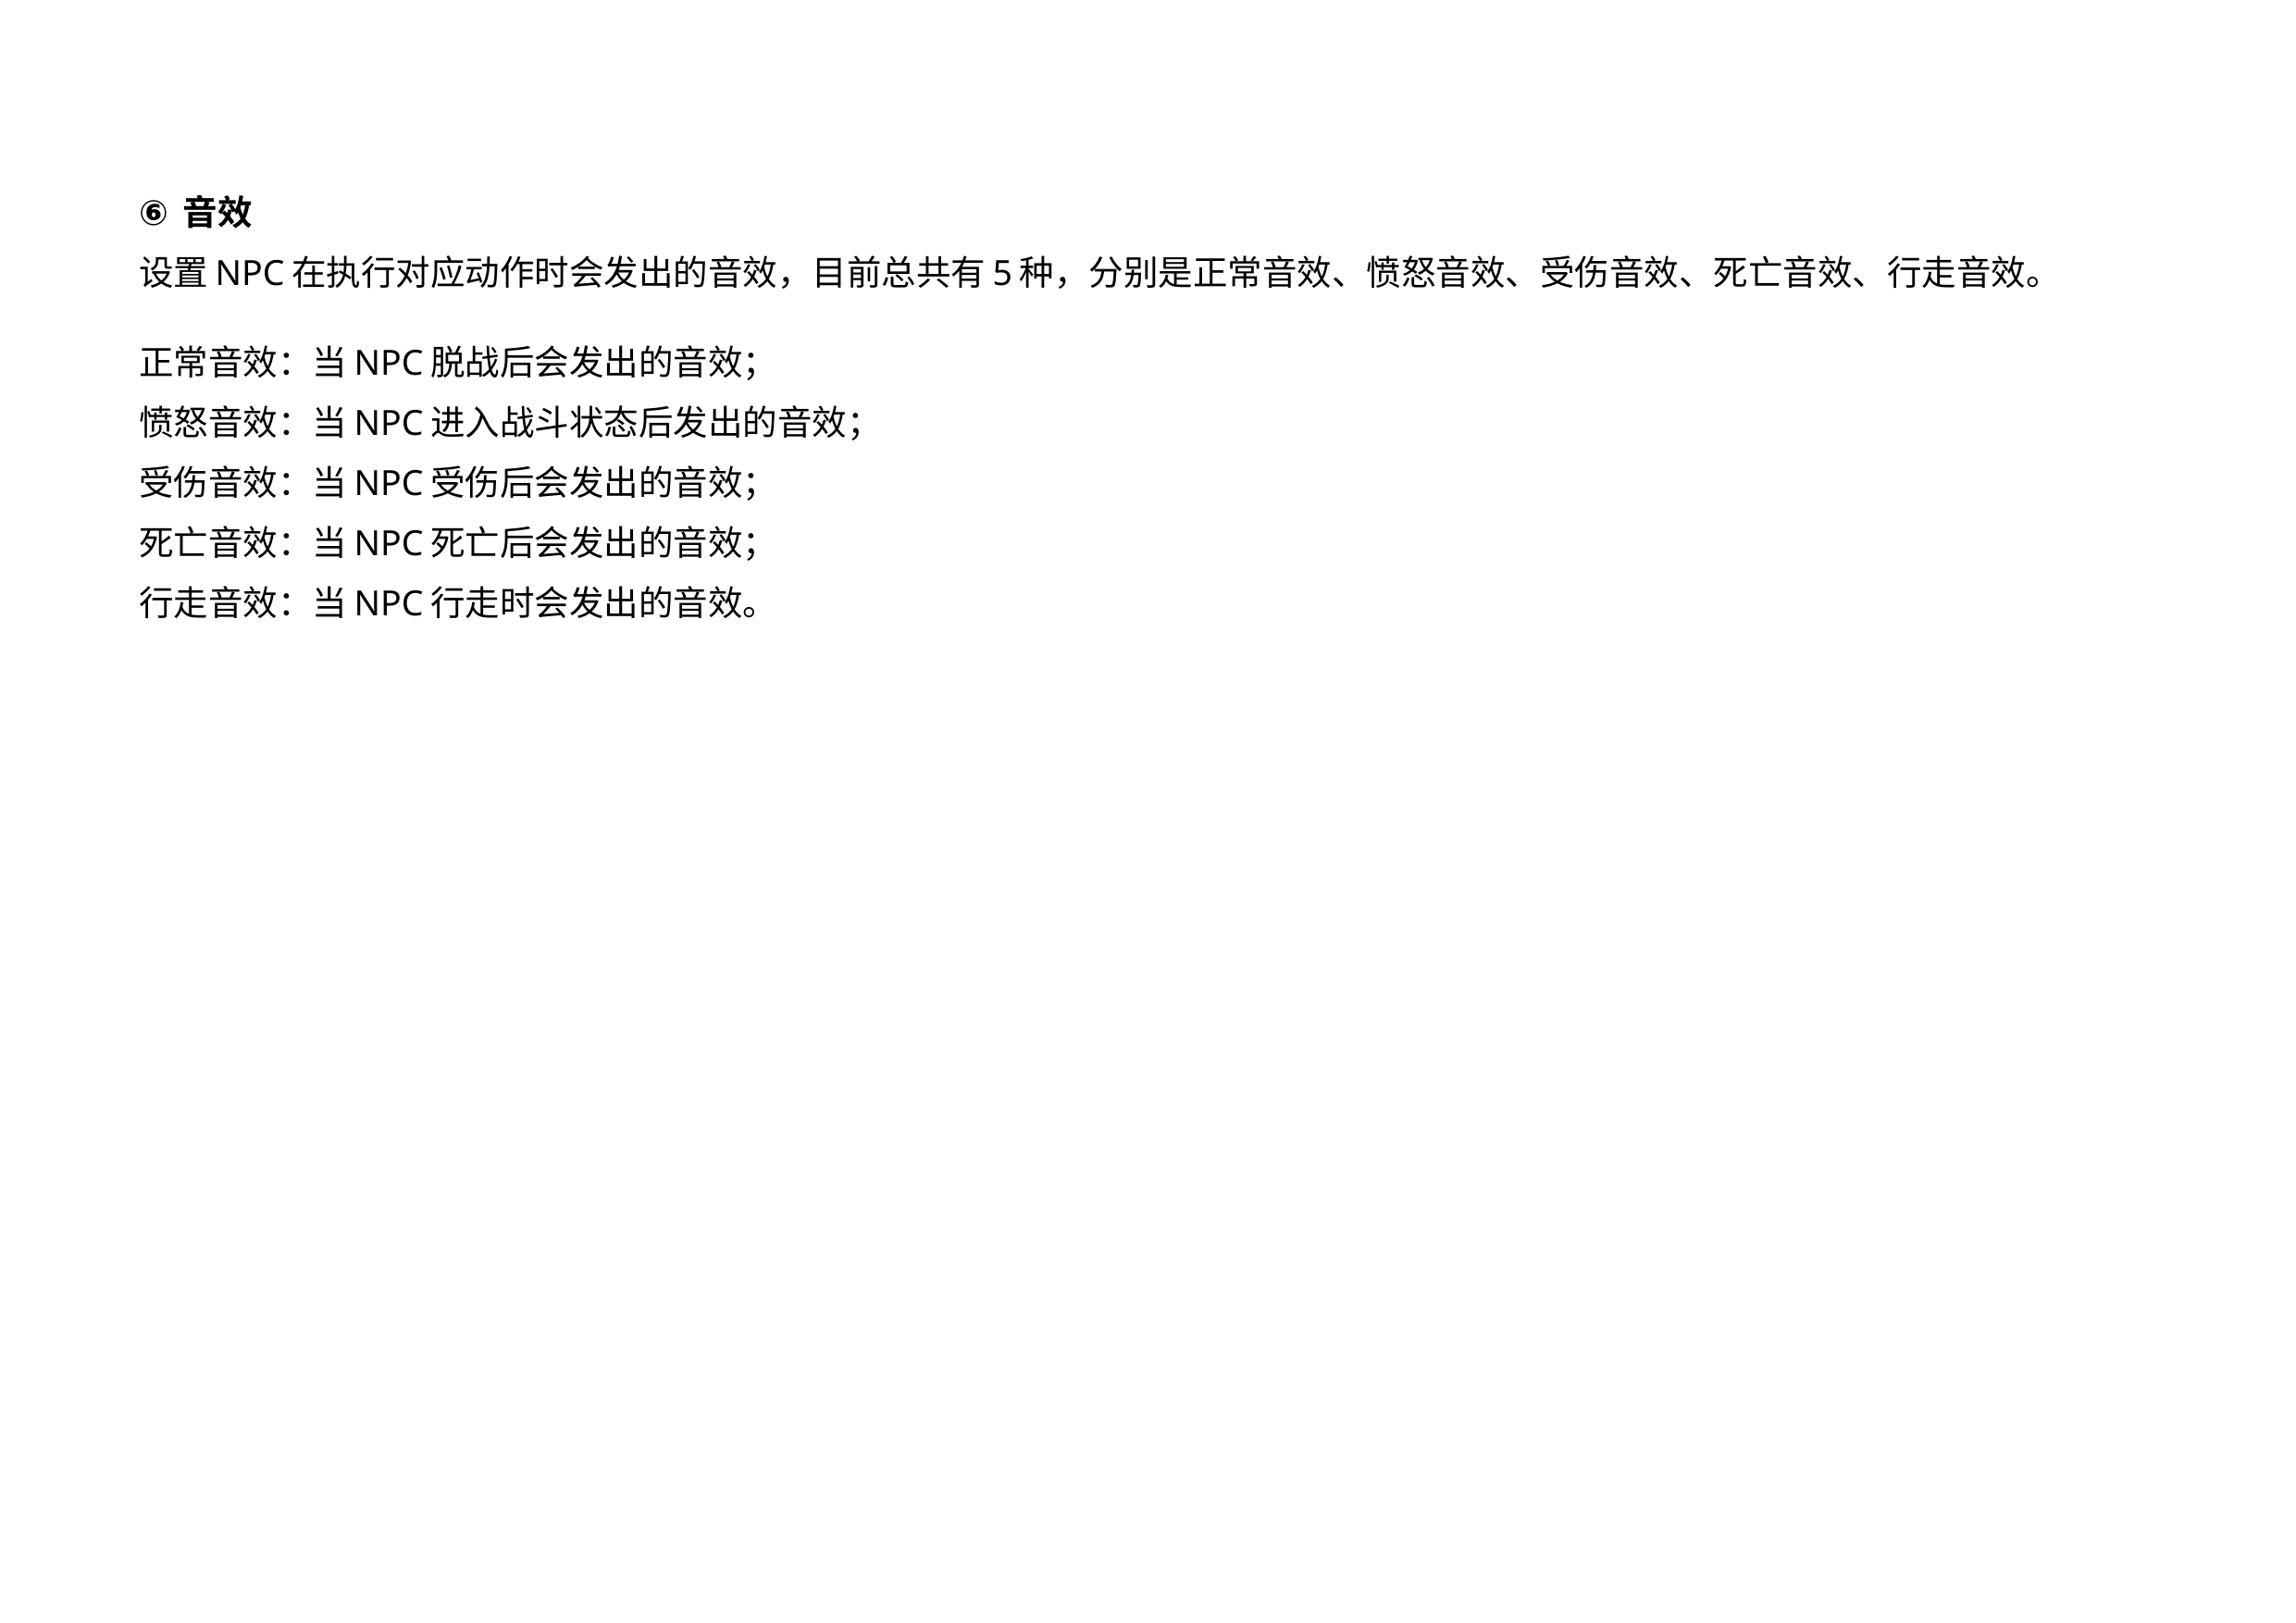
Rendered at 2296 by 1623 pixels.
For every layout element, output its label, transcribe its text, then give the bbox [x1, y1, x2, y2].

text 设置NPC在执行对应动作时会发出的音效，目前总共有5种，分别是正常音效、愤怒音效、受伤音效、死亡音效、行走音效。 [139, 240, 2156, 300]
text 正常音效：当NPC脱战后会发出的音效； [139, 330, 2156, 390]
text 死亡音效：当NPC死亡后会发出的音效； [139, 511, 2156, 571]
text 愤怒音效：当NPC进入战斗状态后发出的音效； [139, 390, 2156, 451]
list 音效 [139, 180, 2156, 240]
text 受伤音效：当NPC受伤后会发出的音效； [139, 451, 2156, 511]
text 行走音效：当NPC行走时会发出的音效。 [139, 571, 2156, 631]
